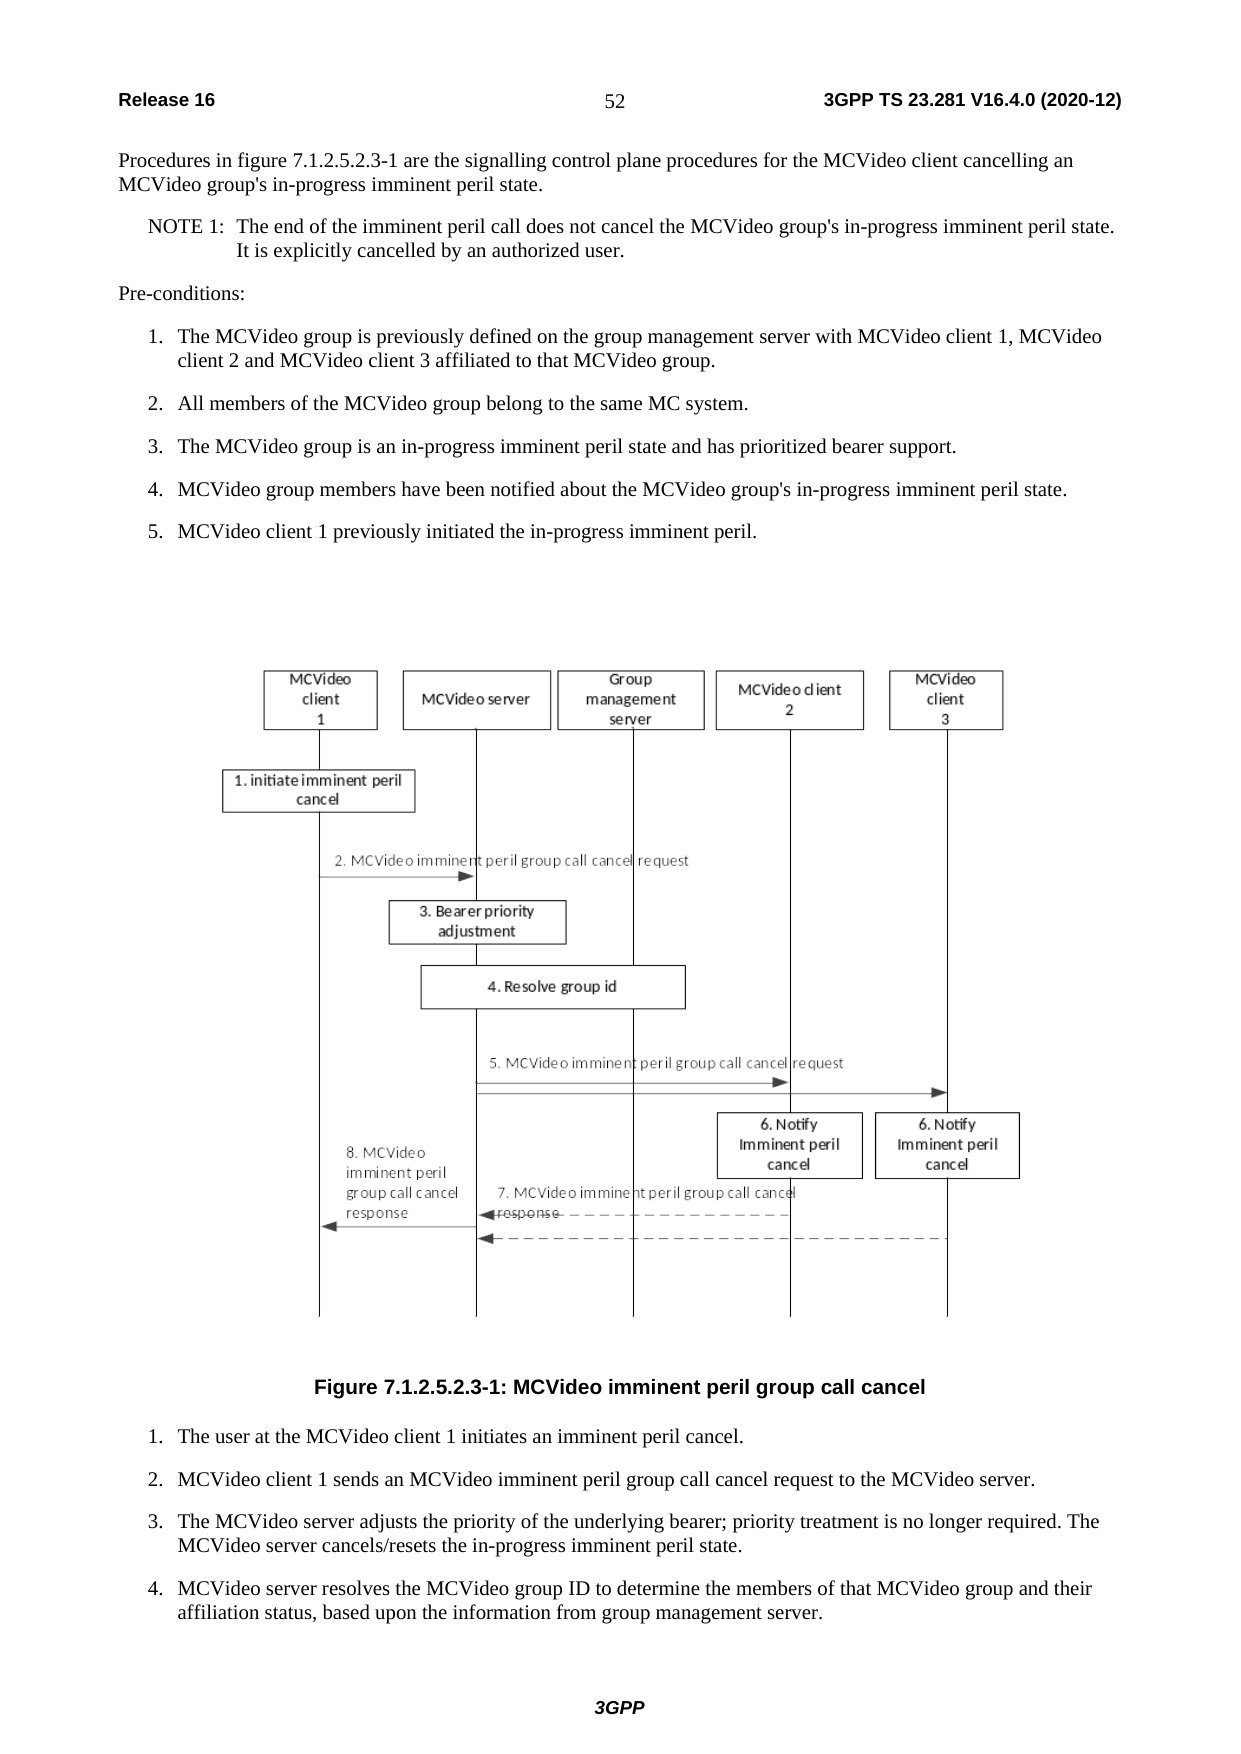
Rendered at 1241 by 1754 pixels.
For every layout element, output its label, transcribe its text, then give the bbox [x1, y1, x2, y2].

text 5. MCVideo client 1 previously initiated the in-progress imminent peril. [148, 519, 1122, 543]
text 1. The user at the MCVideo client 1 initiates an imminent peril cancel. [148, 1424, 1122, 1448]
text 4. MCVideo server resolves the MCVideo group ID to determine the members of that MCVideo group and their affiliation status, based upon the information from group management server. [148, 1576, 1122, 1624]
text 2. All members of the MCVideo group belong to the same MC system. [148, 391, 1122, 415]
text 1. The MCVideo group is previously defined on the group management server with MCVideo client 1, MCVideo client 2 and MCVideo client 3 affiliated to that MCVideo group. [148, 324, 1122, 372]
text Figure 7.1.2.5.2.3-1: MCVideo imminent peril group call cancel [118, 1375, 1122, 1399]
text Pre-conditions: [118, 281, 1122, 305]
text NOTE 1: The end of the imminent peril call does not cancel the MCVideo group's in-progress imminent peril state. It is explicitly cancelled by an authorized user. [148, 214, 1122, 262]
text 3. The MCVideo server adjusts the priority of the underlying bearer; priority treatment is no longer required. The MCVideo server cancels/resets the in-progress imminent peril state. [148, 1509, 1122, 1557]
text 4. MCVideo group members have been notified about the MCVideo group's in-progress imminent peril state. [148, 477, 1122, 501]
text 3. The MCVideo group is an in-progress imminent peril state and has prioritized bearer support. [148, 434, 1122, 458]
text Procedures in figure 7.1.2.5.2.3-1 are the signalling control plane procedures for the MCVideo client cancelling an MCVideo group's in-progress imminent peril state. [118, 147, 1122, 196]
text 2. MCVideo client 1 sends an MCVideo imminent peril group call cancel request to the MCVideo server. [148, 1466, 1122, 1491]
